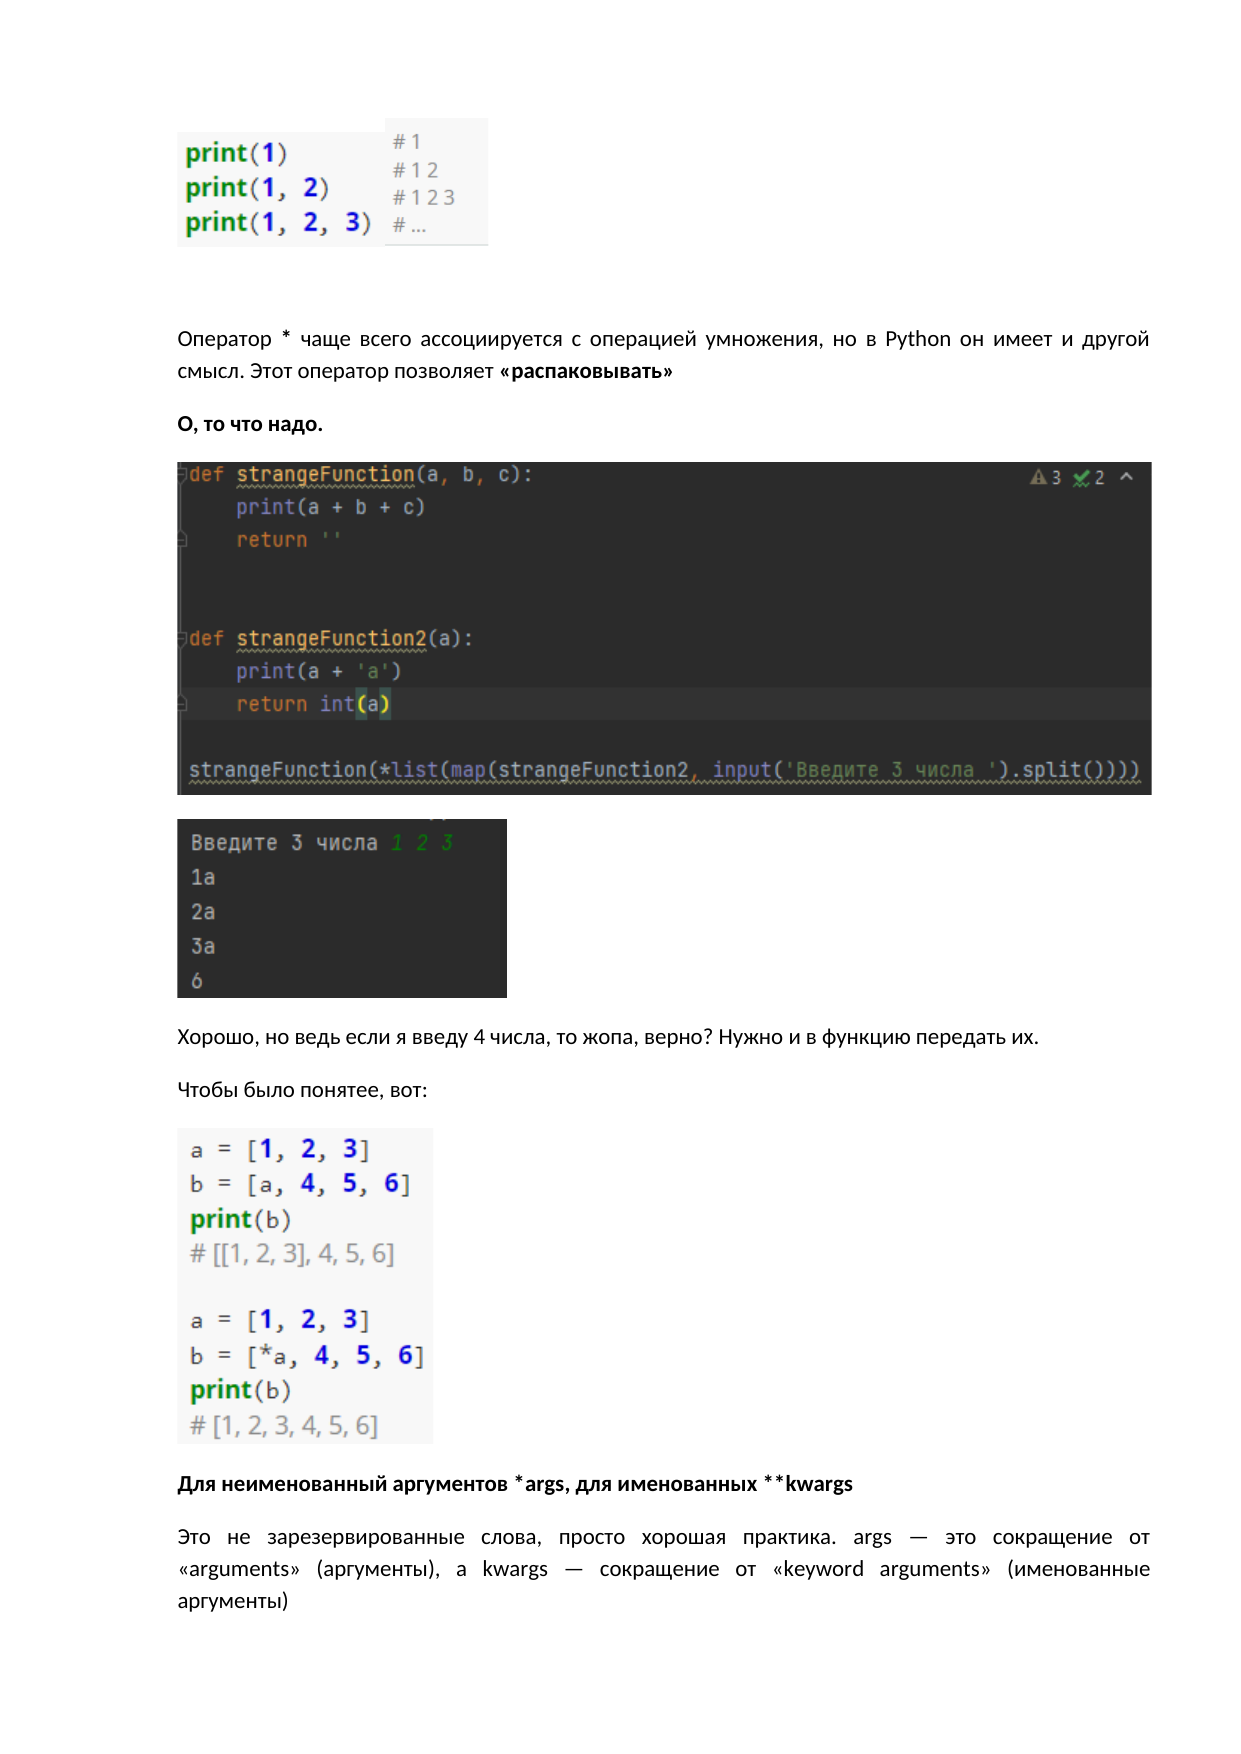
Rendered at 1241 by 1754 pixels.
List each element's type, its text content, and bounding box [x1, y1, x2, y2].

text Хорошо, но ведь если я введу 4 числа, то жопа, верно? Нужно и в функцию передать их. [177, 1022, 1152, 1050]
text Чтобы было понятее, вот: [177, 1075, 1152, 1103]
picture [177, 118, 489, 247]
picture [177, 819, 507, 998]
text О, то что надо. [177, 409, 1152, 437]
picture [177, 1128, 434, 1444]
text Это не зарезервированные слова, просто хорошая практика. args — это сокращение от «arguments» (аргументы), а kwargs — сокращение от «keyword arguments» (именованные аргументы) [177, 1522, 1152, 1614]
text Для неименованный аргументов *args, для именованных **kwargs [177, 1469, 1152, 1497]
picture [177, 462, 1152, 795]
text Оператор * чаще всего ассоциируется с операцией умножения, но в Python он имеет и другой смысл. Этот оператор позволяет «распаковывать» [177, 324, 1152, 384]
